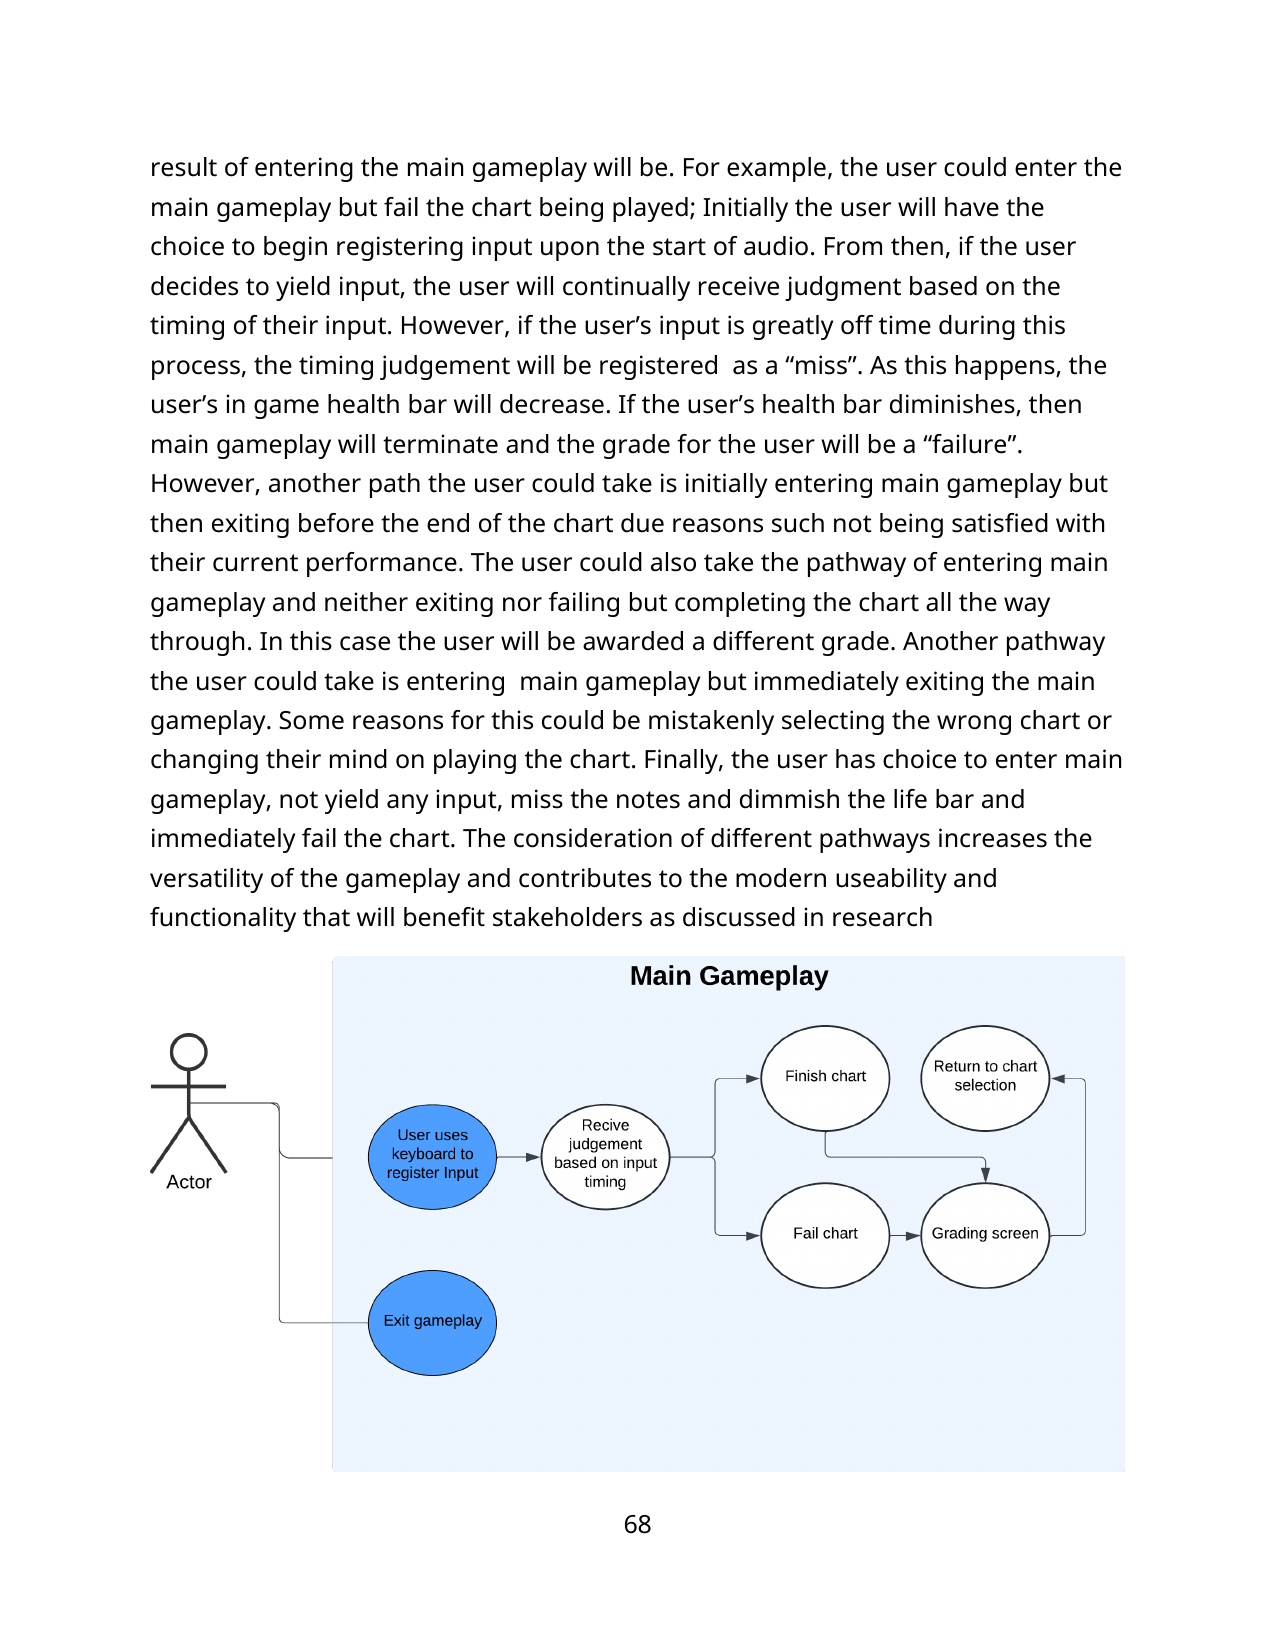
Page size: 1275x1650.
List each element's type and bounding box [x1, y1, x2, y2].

text [150, 150, 1125, 934]
picture [150, 956, 1125, 1472]
